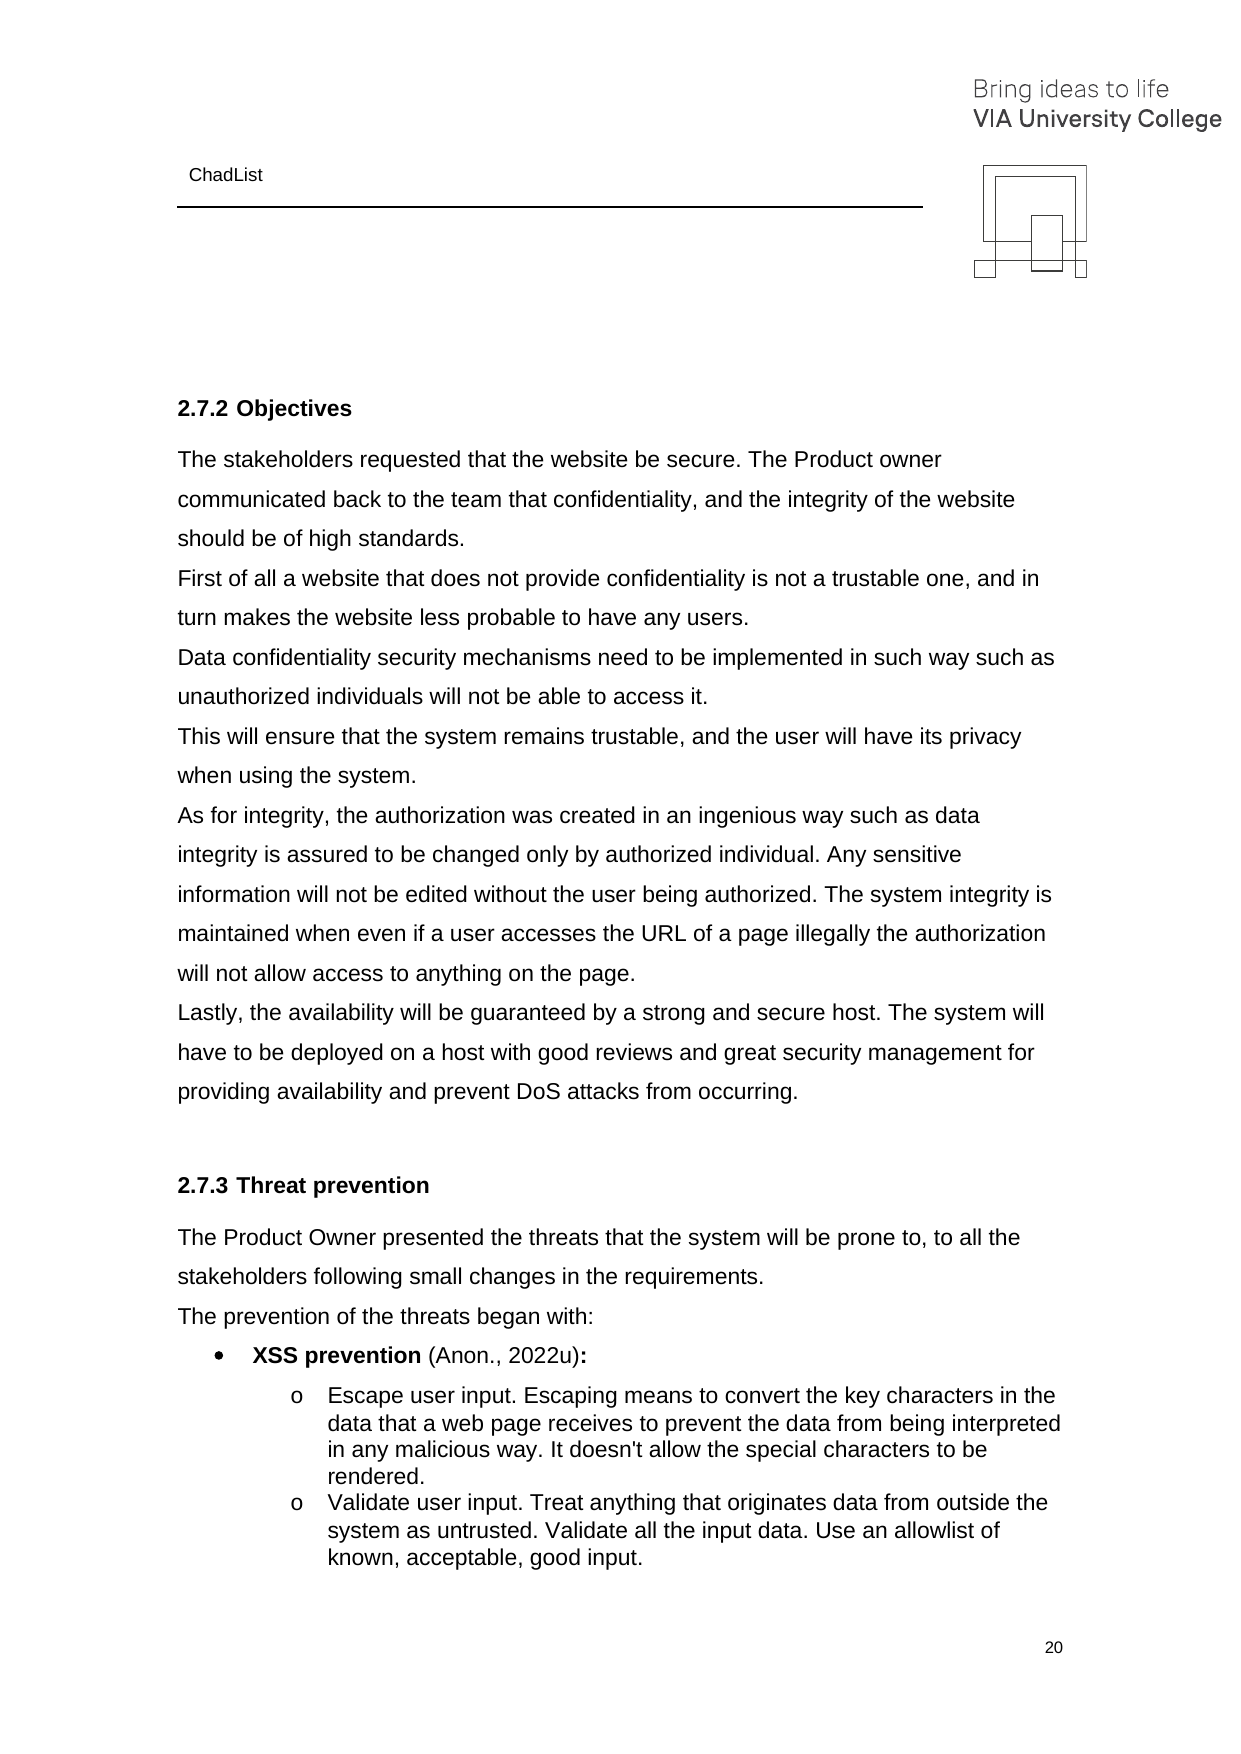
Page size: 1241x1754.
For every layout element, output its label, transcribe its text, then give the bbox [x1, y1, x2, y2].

text Data confidentiality security mechanisms need to be implemented in such way such as unauthorized individuals will not be able to access it. [177, 644, 1063, 709]
text As for integrity, the authorization was created in an ingenious way such as data integrity is assured to be changed only by authorized individual. Any sensitive information will not be edited without the user being authorized. The system integrity is maintained when even if a user accesses the URL of a page illegally the authorization will not allow access to anything on the page. [177, 802, 1063, 986]
list Validate user input. Treat anything that originates data from outside the system as untrusted. Validate all the input data. Use an allowlist of known, acceptable, good input. [290, 1489, 1063, 1570]
text The stakeholders requested that the website be secure. The Product owner communicated back to the team that confidentiality, and the integrity of the website should be of high standards. [177, 446, 1063, 552]
list Escape user input. Escaping means to convert the key characters in the data that a web page receives to prevent the data from being interpreted in any malicious way. It doesn't allow the special characters to be rendered. [290, 1382, 1063, 1489]
list XSS prevention : [215, 1342, 1063, 1368]
subtitle Objectives [177, 390, 1063, 421]
text Lastly, the availability will be guaranteed by a strong and secure host. The system will have to be deployed on a host with good reviews and great security management for providing availability and prevent DoS attacks from occurring. [177, 999, 1063, 1104]
text The Product Owner presented the threats that the system will be prone to, to all the stakeholders following small changes in the requirements. [177, 1224, 1063, 1289]
subtitle Threat prevention [177, 1167, 1063, 1199]
text This will ensure that the system remains trustable, and the user will have its privacy when using the system. [177, 723, 1063, 788]
text First of all a website that does not provide confidentiality is not a trustable one, and in turn makes the website less probable to have any users. [177, 565, 1063, 631]
text The prevention of the threats began with: [177, 1303, 1063, 1329]
